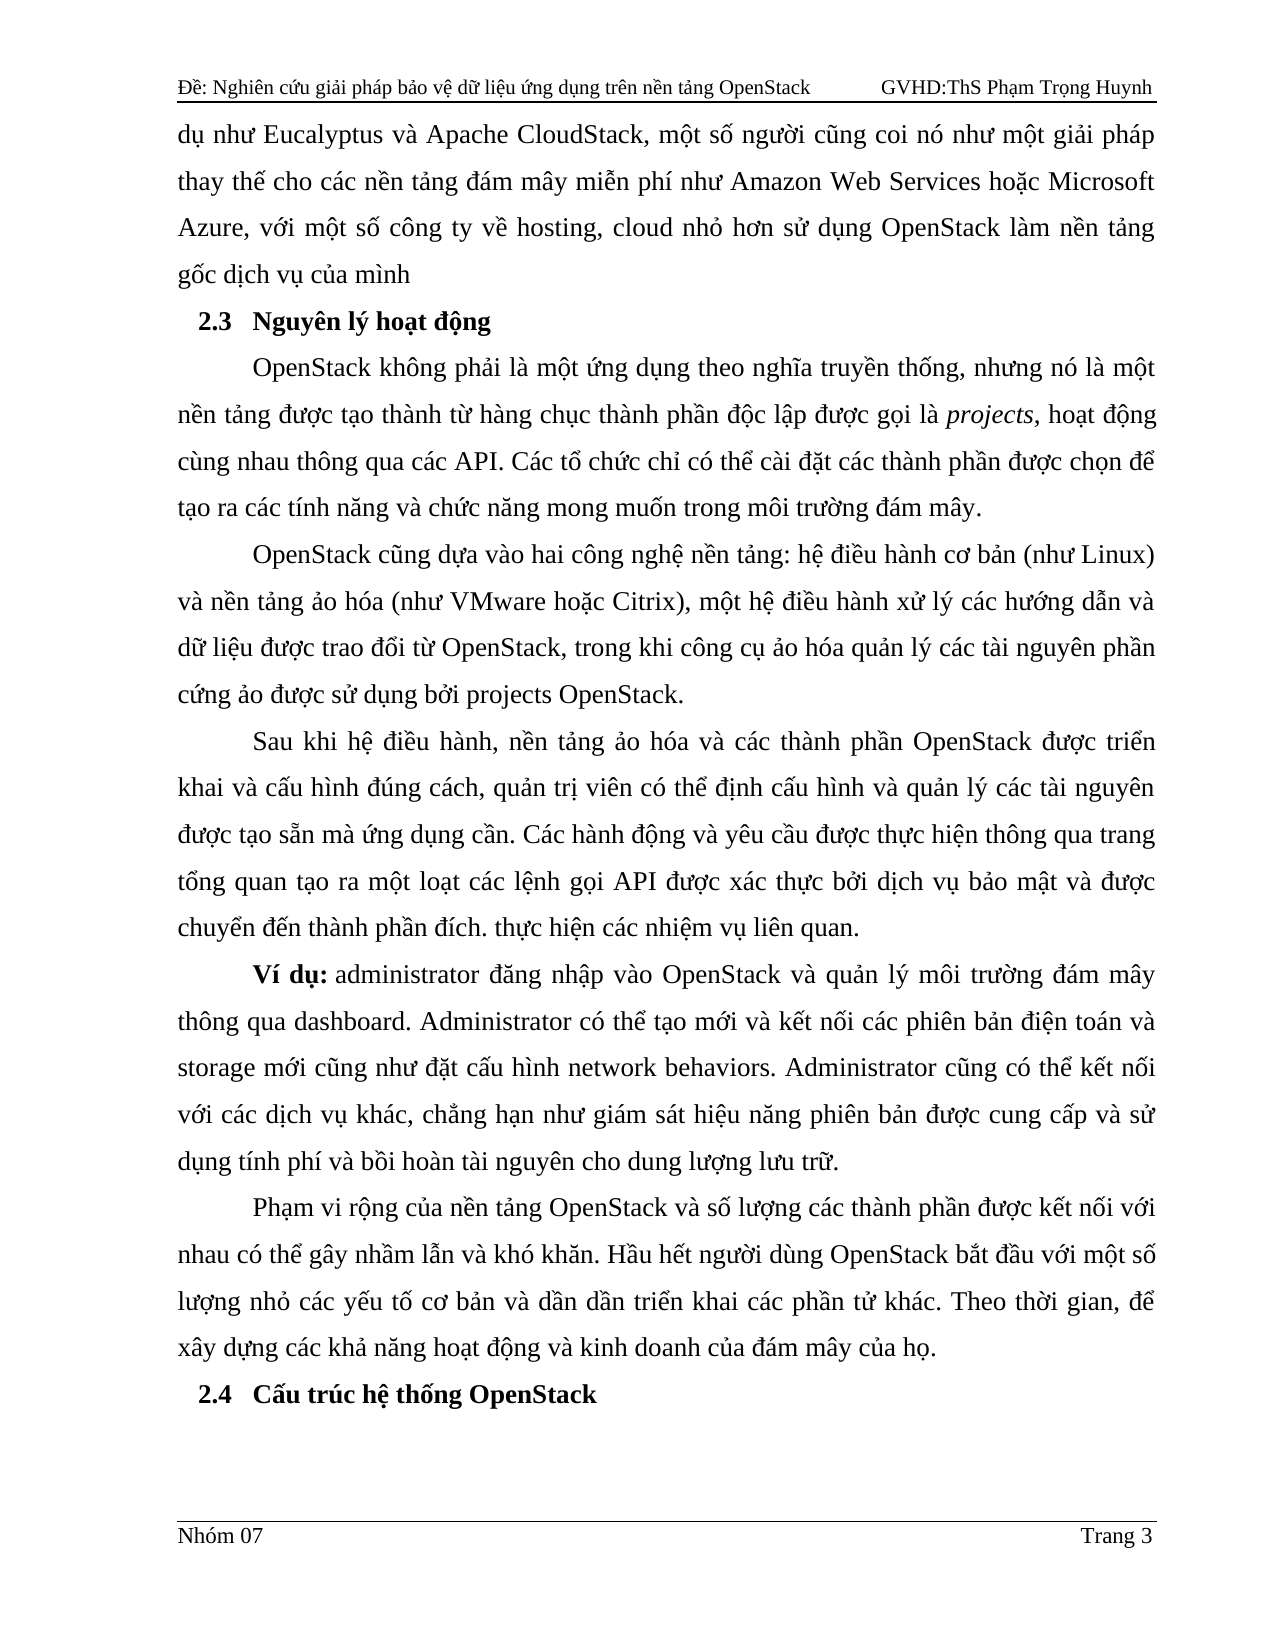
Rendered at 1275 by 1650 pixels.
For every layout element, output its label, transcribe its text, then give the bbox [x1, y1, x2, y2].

text Ví dụ: administrator đăng nhập vào OpenStack và quản lý môi trường đám mây thông qua dashboard. Administrator có thể tạo mới và kết nối các phiên bản điện toán và storage mới cũng như đặt cấu hình network behaviors. Administrator cũng có thể kết nối với các dịch vụ khác, chẳng hạn như giám sát hiệu năng phiên bản được cung cấp và sử dụng tính phí và bồi hoàn tài nguyên cho dung lượng lưu trữ. [177, 958, 1157, 1176]
list Cấu trúc hệ thống OpenStack [215, 1378, 1157, 1409]
text OpenStack không phải là một ứng dụng theo nghĩa truyền thống, nhưng nó là một nền tảng được tạo thành từ hàng chục thành phần độc lập được gọi là projects, hoạt động cùng nhau thông qua các API. Các tổ chức chỉ có thể cài đặt các thành phần được chọn để tạo ra các tính năng và chức năng mong muốn trong môi trường đám mây. [177, 351, 1157, 523]
text OpenStack cũng dựa vào hai công nghệ nền tảng: hệ điều hành cơ bản (như Linux) và nền tảng ảo hóa (như VMware hoặc Citrix), một hệ điều hành xử lý các hướng dẫn và dữ liệu được trao đổi từ OpenStack, trong khi công cụ ảo hóa quản lý các tài nguyên phần cứng ảo được sử dụng bởi projects OpenStack. [177, 538, 1157, 709]
text Sau khi hệ điều hành, nền tảng ảo hóa và các thành phần OpenStack được triển khai và cấu hình đúng cách, quản trị viên có thể định cấu hình và quản lý các tài nguyên được tạo sẵn mà ứng dụng cần. Các hành động và yêu cầu được thực hiện thông qua trang tổng quan tạo ra một loạt các lệnh gọi API được xác thực bởi dịch vụ bảo mật và được chuyển đến thành phần đích. thực hiện các nhiệm vụ liên quan. [177, 725, 1157, 943]
text Phạm vi rộng của nền tảng OpenStack và số lượng các thành phần được kết nối với nhau có thể gây nhầm lẫn và khó khăn. Hầu hết người dùng OpenStack bắt đầu với một số lượng nhỏ các yếu tố cơ bản và dần dần triển khai các phần tử khác. Theo thời gian, để xây dựng các khả năng hoạt động và kinh doanh của đám mây của họ. [177, 1191, 1157, 1363]
list Nguyên lý hoạt động [215, 305, 1157, 336]
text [177, 118, 1157, 289]
